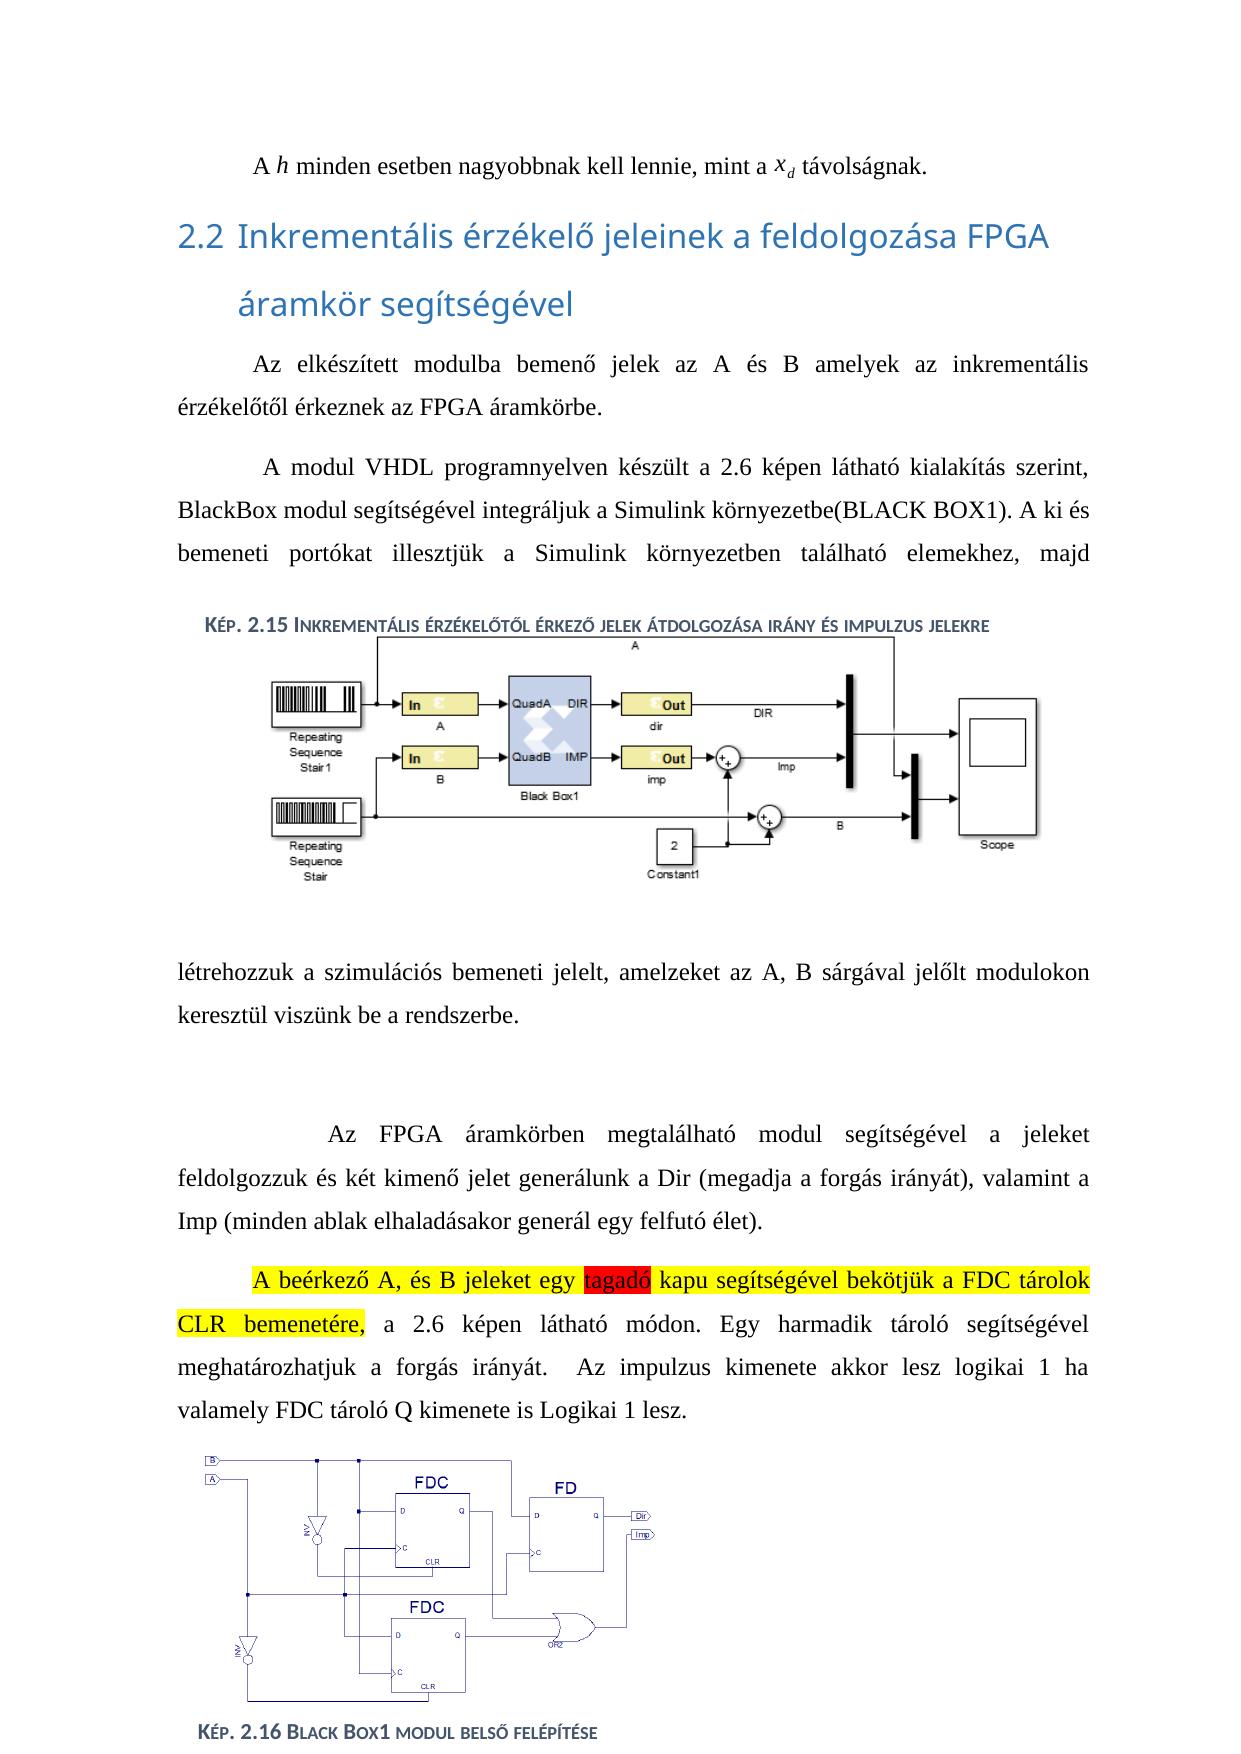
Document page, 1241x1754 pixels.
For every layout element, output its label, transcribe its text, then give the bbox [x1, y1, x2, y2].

text A beérkező A, és B jeleket egy tagadó kapu segítségével bekötjük a FDC tárolok CLR bemenetére, a 2.6 képen látható módon. Egy harmadik tároló segítségével meghatározhatjuk a forgás irányát. Az impulzus kimenete akkor lesz logikai 1 ha valamely FDC tároló Q kimenete is Logikai 1 lesz. [177, 1266, 1090, 1424]
text Az FPGA áramkörben megtalálható modul segítségével a jeleket feldolgozzuk és két kimenő jelet generálunk a Dir (megadja a forgás irányát), valamint a Imp (minden ablak elhaladásakor generál egy felfutó élet). [177, 1119, 1090, 1234]
subtitle Inkrementális érzékelő jeleinek a feldolgozása FPGA áramkör segítségével [177, 212, 1090, 326]
text Az elkészített modulba bemenő jelek az A és B amelyek az inkrementális érzékelőtől érkeznek az FPGA áramkörbe. [177, 349, 1090, 421]
text A minden esetben nagyobbnak kell lennie, mint a távolságnak. [177, 150, 1090, 181]
text A modul VHDL programnyelven készült a 2.6 képen látható kialakítás szerint, BlackBox modul segítségével integráljuk a Simulink környezetbe(BLACK BOX1). A ki és bemeneti portókat illesztjük a Simulink környezetben található elemekhez, majd létrehozzuk a szimulációs bemeneti jelelt, amelzeket az A, B sárgával jelőlt modulokon keresztül viszünk be a rendszerbe. [177, 452, 1090, 1029]
